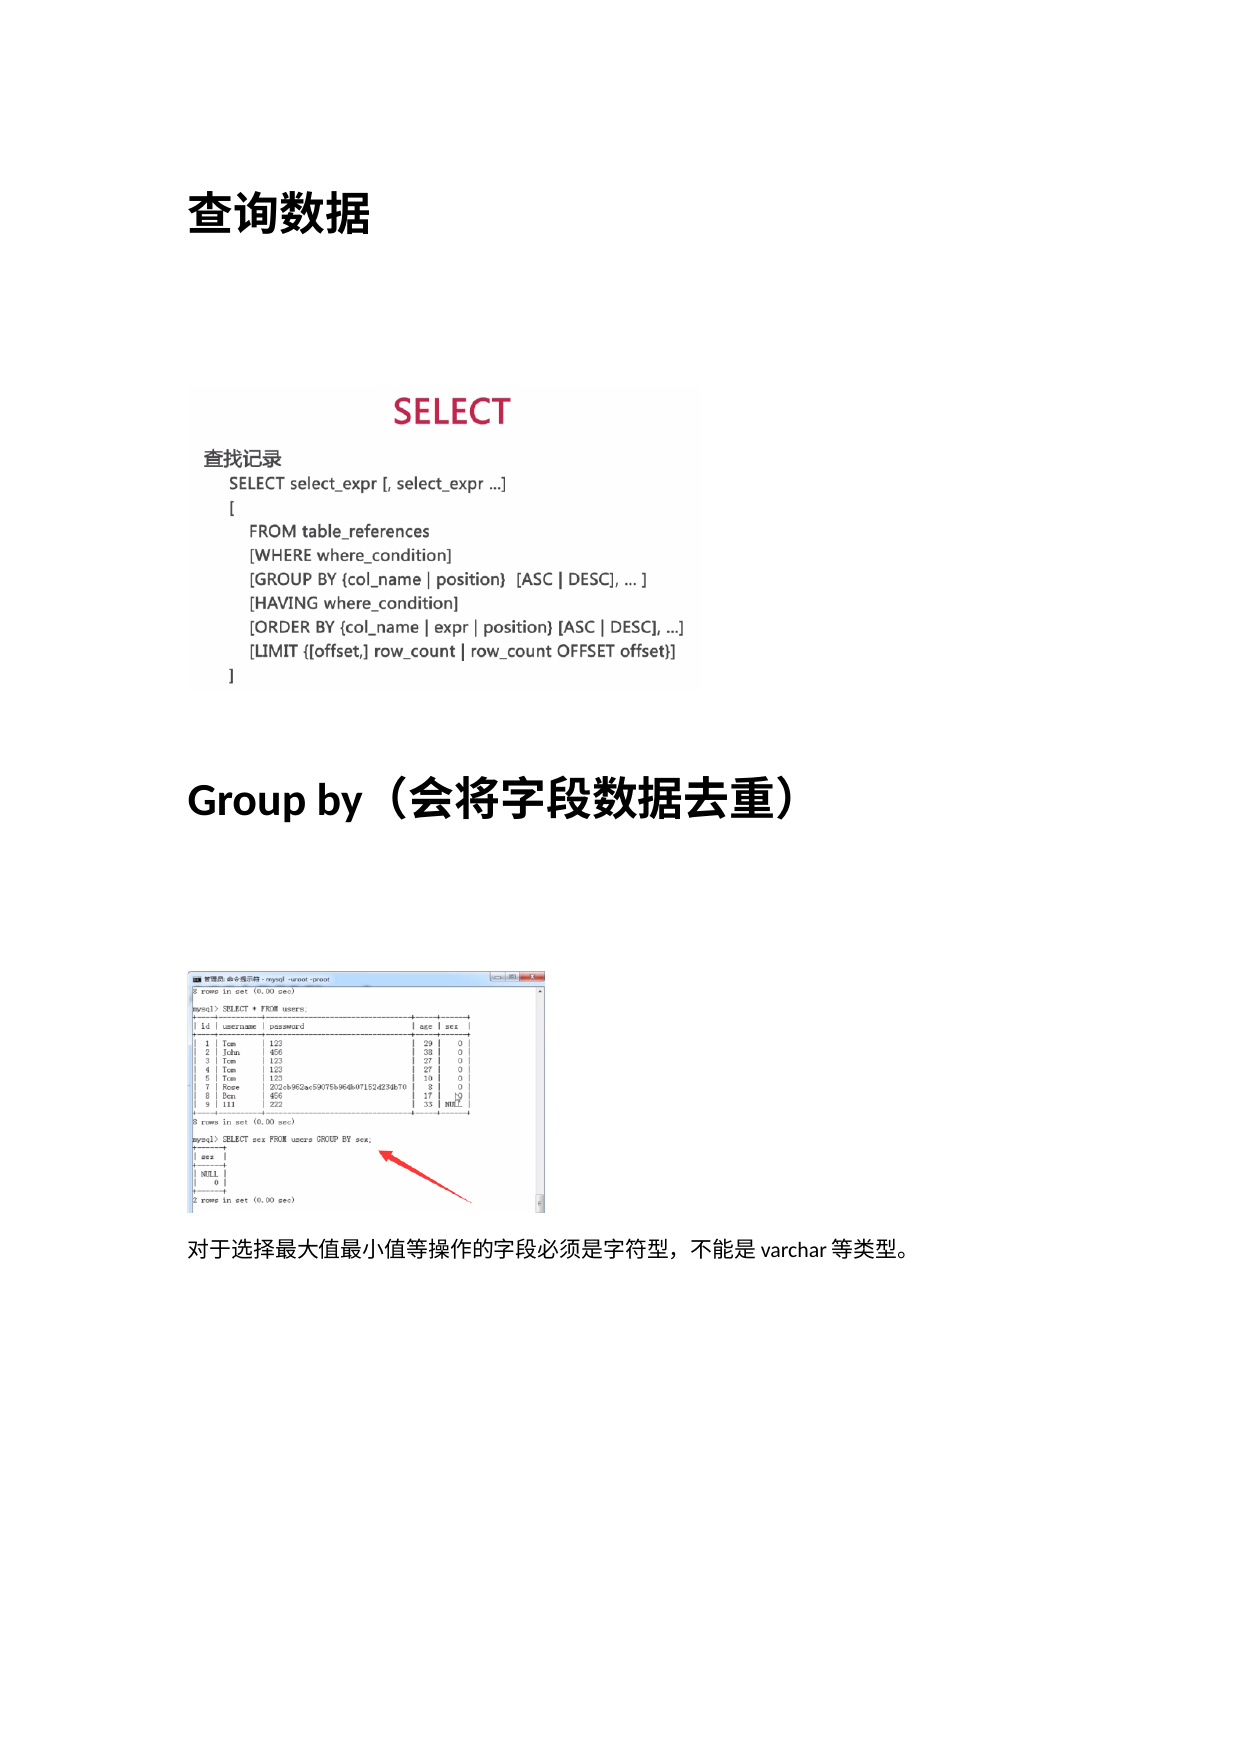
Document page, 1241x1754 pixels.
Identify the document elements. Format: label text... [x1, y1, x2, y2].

subtitle Group by（会将字段数据去重） [187, 747, 1053, 844]
text 对于选择最大值最小值等操作的字段必须是字符型，不能是varchar等类型。 [187, 1232, 1053, 1264]
subtitle 查询数据 [187, 162, 1053, 259]
picture [187, 971, 546, 1213]
picture [187, 386, 703, 691]
